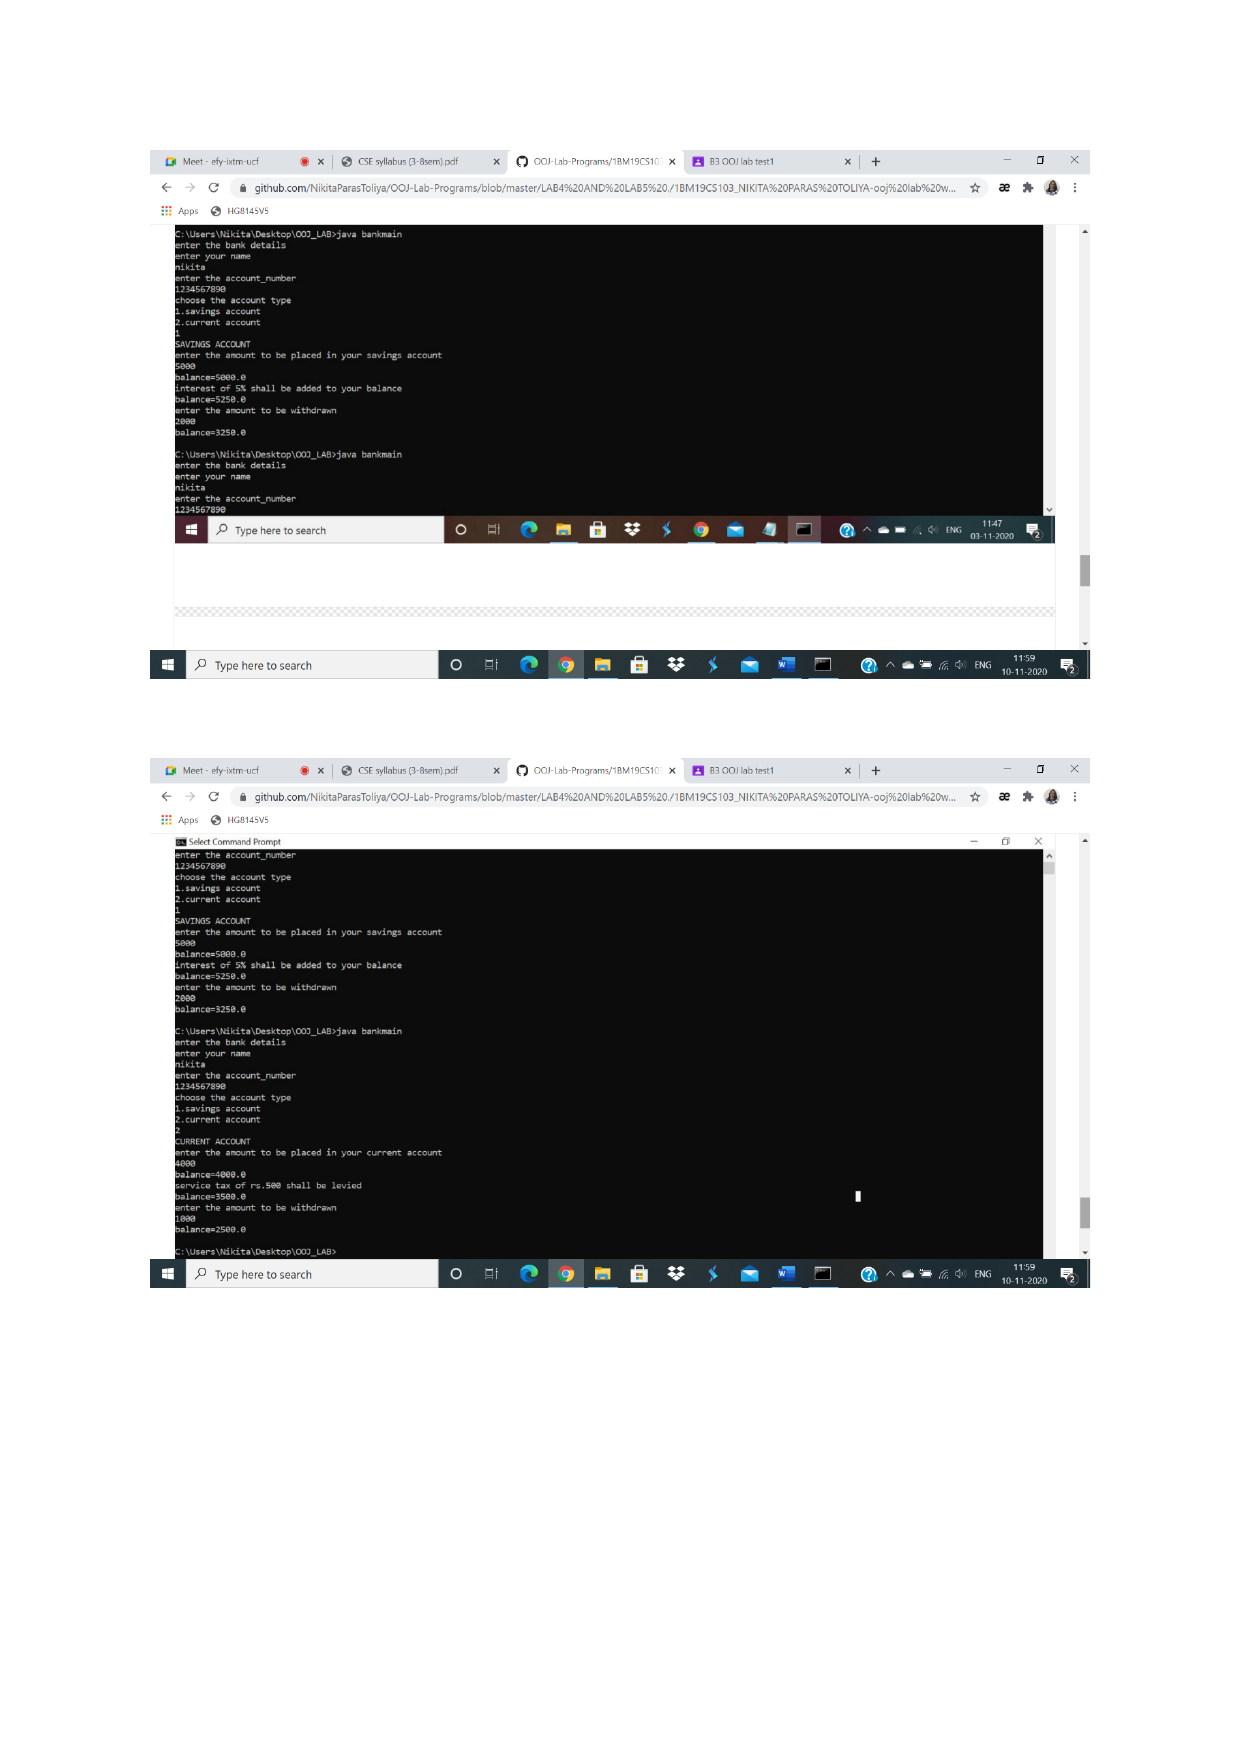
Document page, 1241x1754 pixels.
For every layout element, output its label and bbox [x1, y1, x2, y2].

picture [150, 758, 1091, 1288]
picture [150, 150, 1091, 679]
